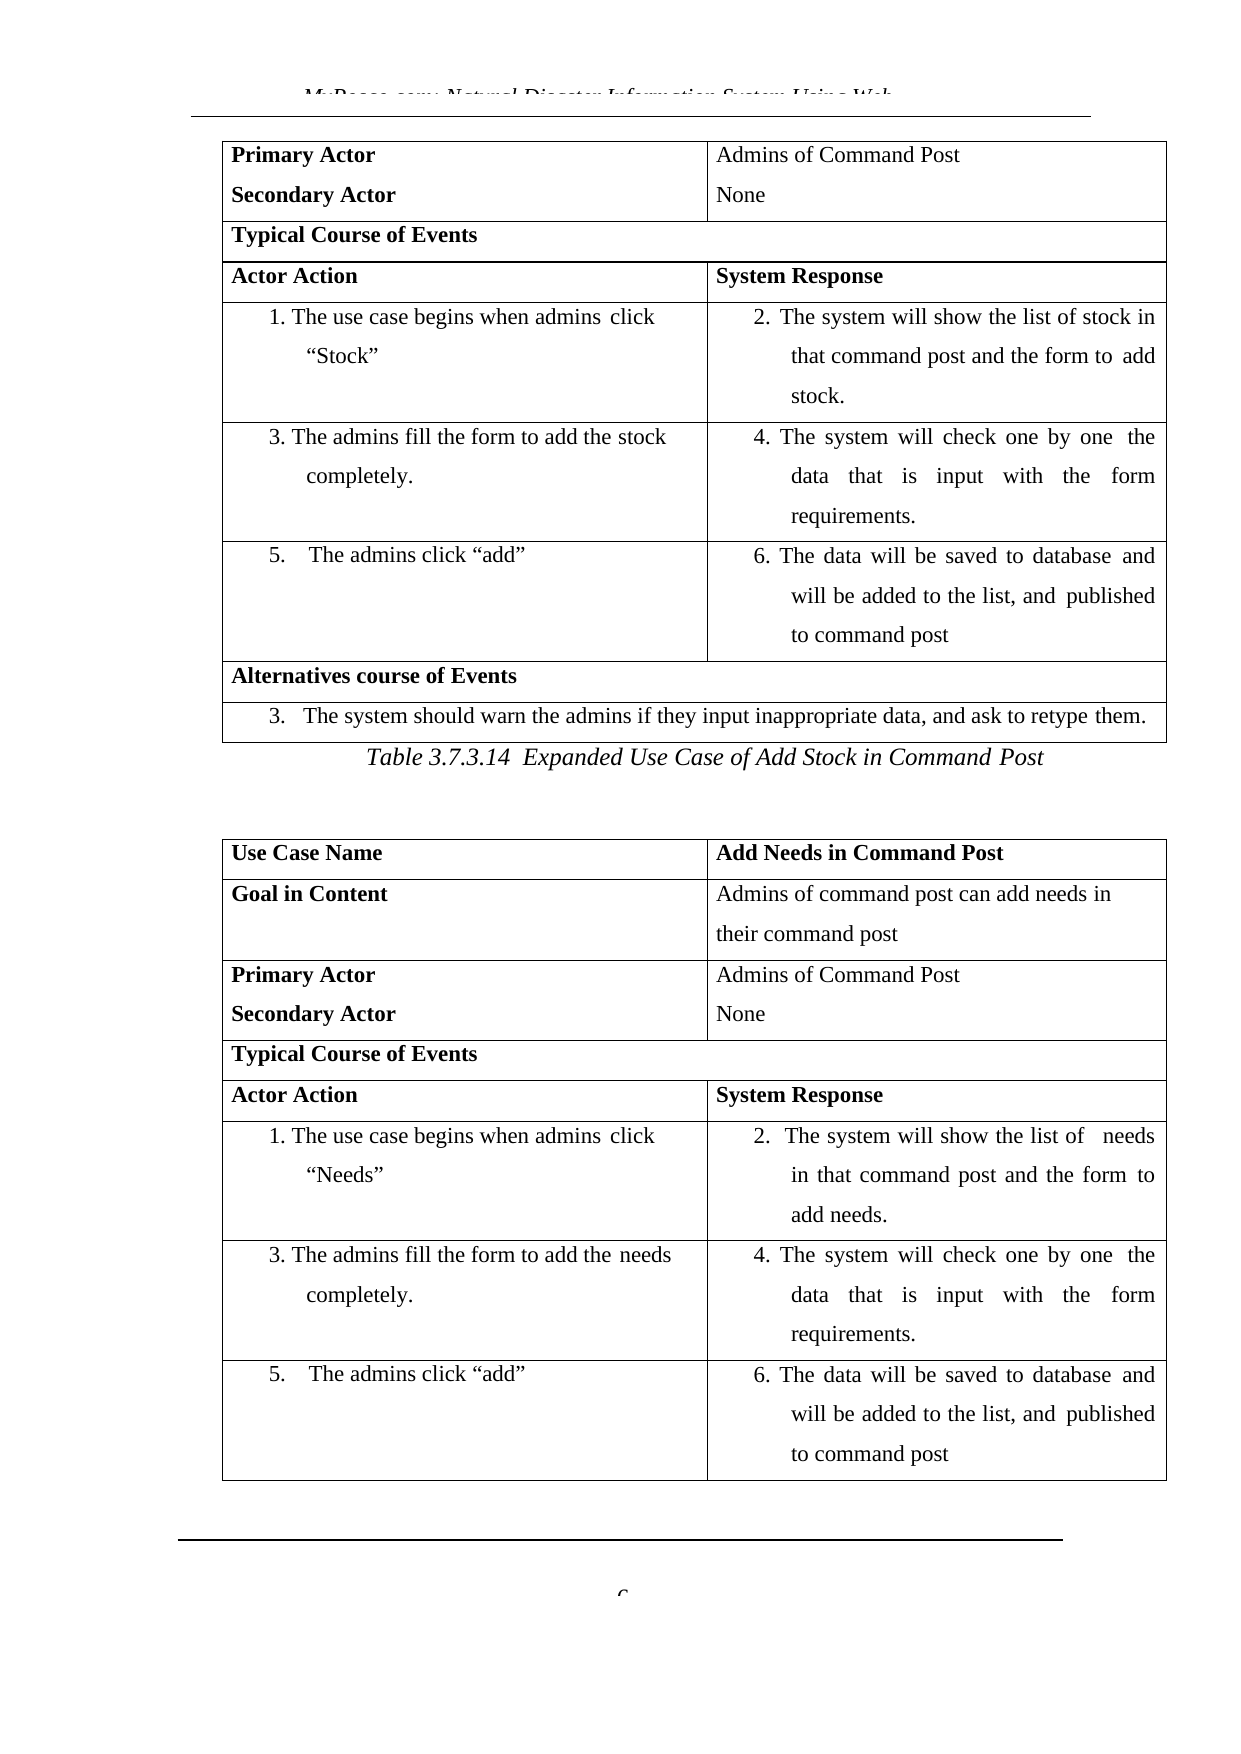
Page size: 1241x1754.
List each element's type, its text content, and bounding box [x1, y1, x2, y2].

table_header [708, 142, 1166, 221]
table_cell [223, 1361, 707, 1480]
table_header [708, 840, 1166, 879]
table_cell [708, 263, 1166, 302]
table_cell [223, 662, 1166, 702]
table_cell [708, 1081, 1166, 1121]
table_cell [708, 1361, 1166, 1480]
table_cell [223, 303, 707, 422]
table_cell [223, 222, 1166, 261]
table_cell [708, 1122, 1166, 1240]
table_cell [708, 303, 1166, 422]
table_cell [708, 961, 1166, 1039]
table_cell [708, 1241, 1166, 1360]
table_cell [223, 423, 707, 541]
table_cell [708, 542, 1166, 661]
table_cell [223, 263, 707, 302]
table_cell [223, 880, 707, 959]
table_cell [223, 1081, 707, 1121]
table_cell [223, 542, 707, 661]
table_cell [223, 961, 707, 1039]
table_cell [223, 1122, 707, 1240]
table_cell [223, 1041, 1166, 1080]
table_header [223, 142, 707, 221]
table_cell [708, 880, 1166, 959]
text Table 3.7.3.14 Expanded Use Case of Add Stock in Command Post [366, 743, 1180, 771]
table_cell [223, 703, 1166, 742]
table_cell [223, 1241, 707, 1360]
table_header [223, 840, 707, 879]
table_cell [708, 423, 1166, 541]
